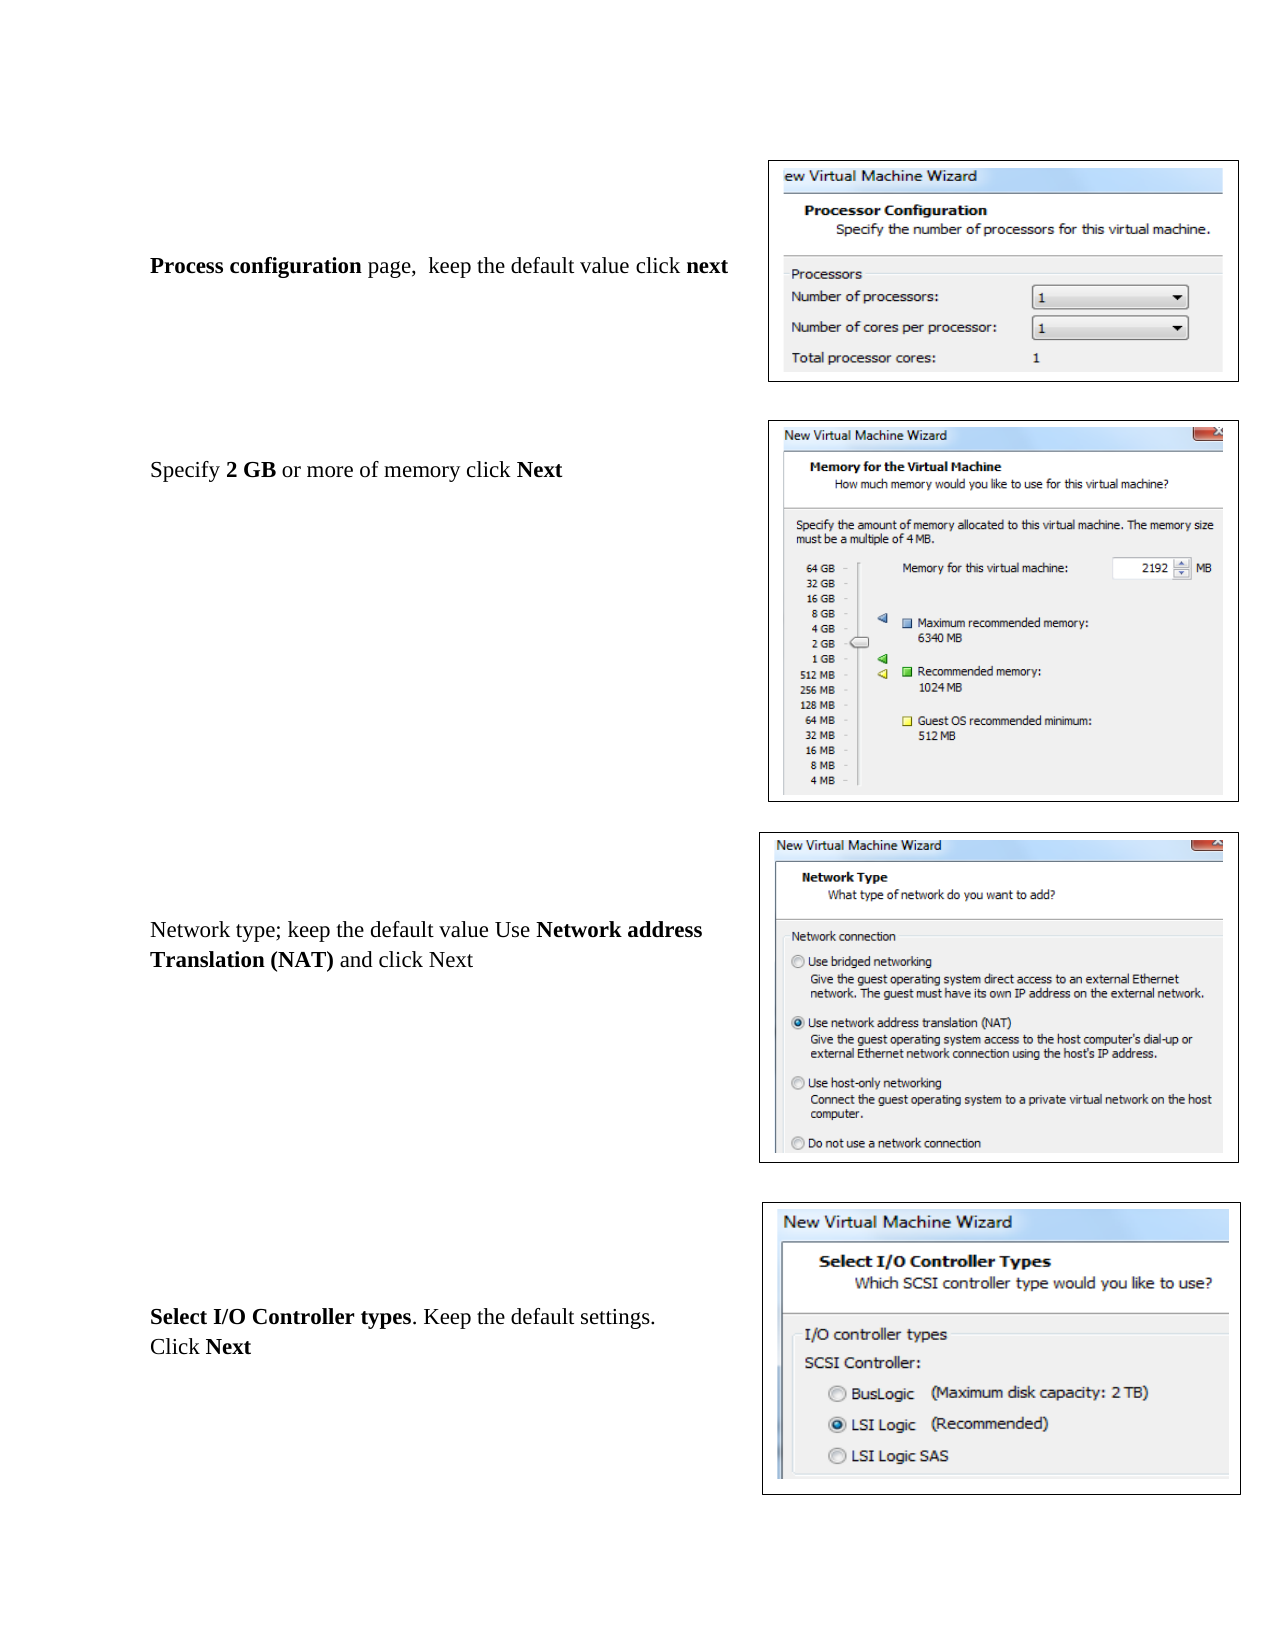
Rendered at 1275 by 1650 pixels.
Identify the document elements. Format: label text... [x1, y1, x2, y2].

text Network type; keep the default value Use Network address [150, 916, 759, 942]
picture [777, 1209, 1229, 1479]
picture [774, 840, 1223, 1153]
text Select I/O Controller types. Keep the default settings. [150, 1303, 762, 1329]
picture [783, 427, 1223, 795]
picture [783, 168, 1223, 372]
text Process configuration page, keep the default value click next [150, 252, 768, 278]
text Click Next [150, 1333, 762, 1360]
text Specify 2 GB or more of memory click Next [150, 456, 768, 483]
text Translation (NAT) and click Next [150, 946, 759, 972]
